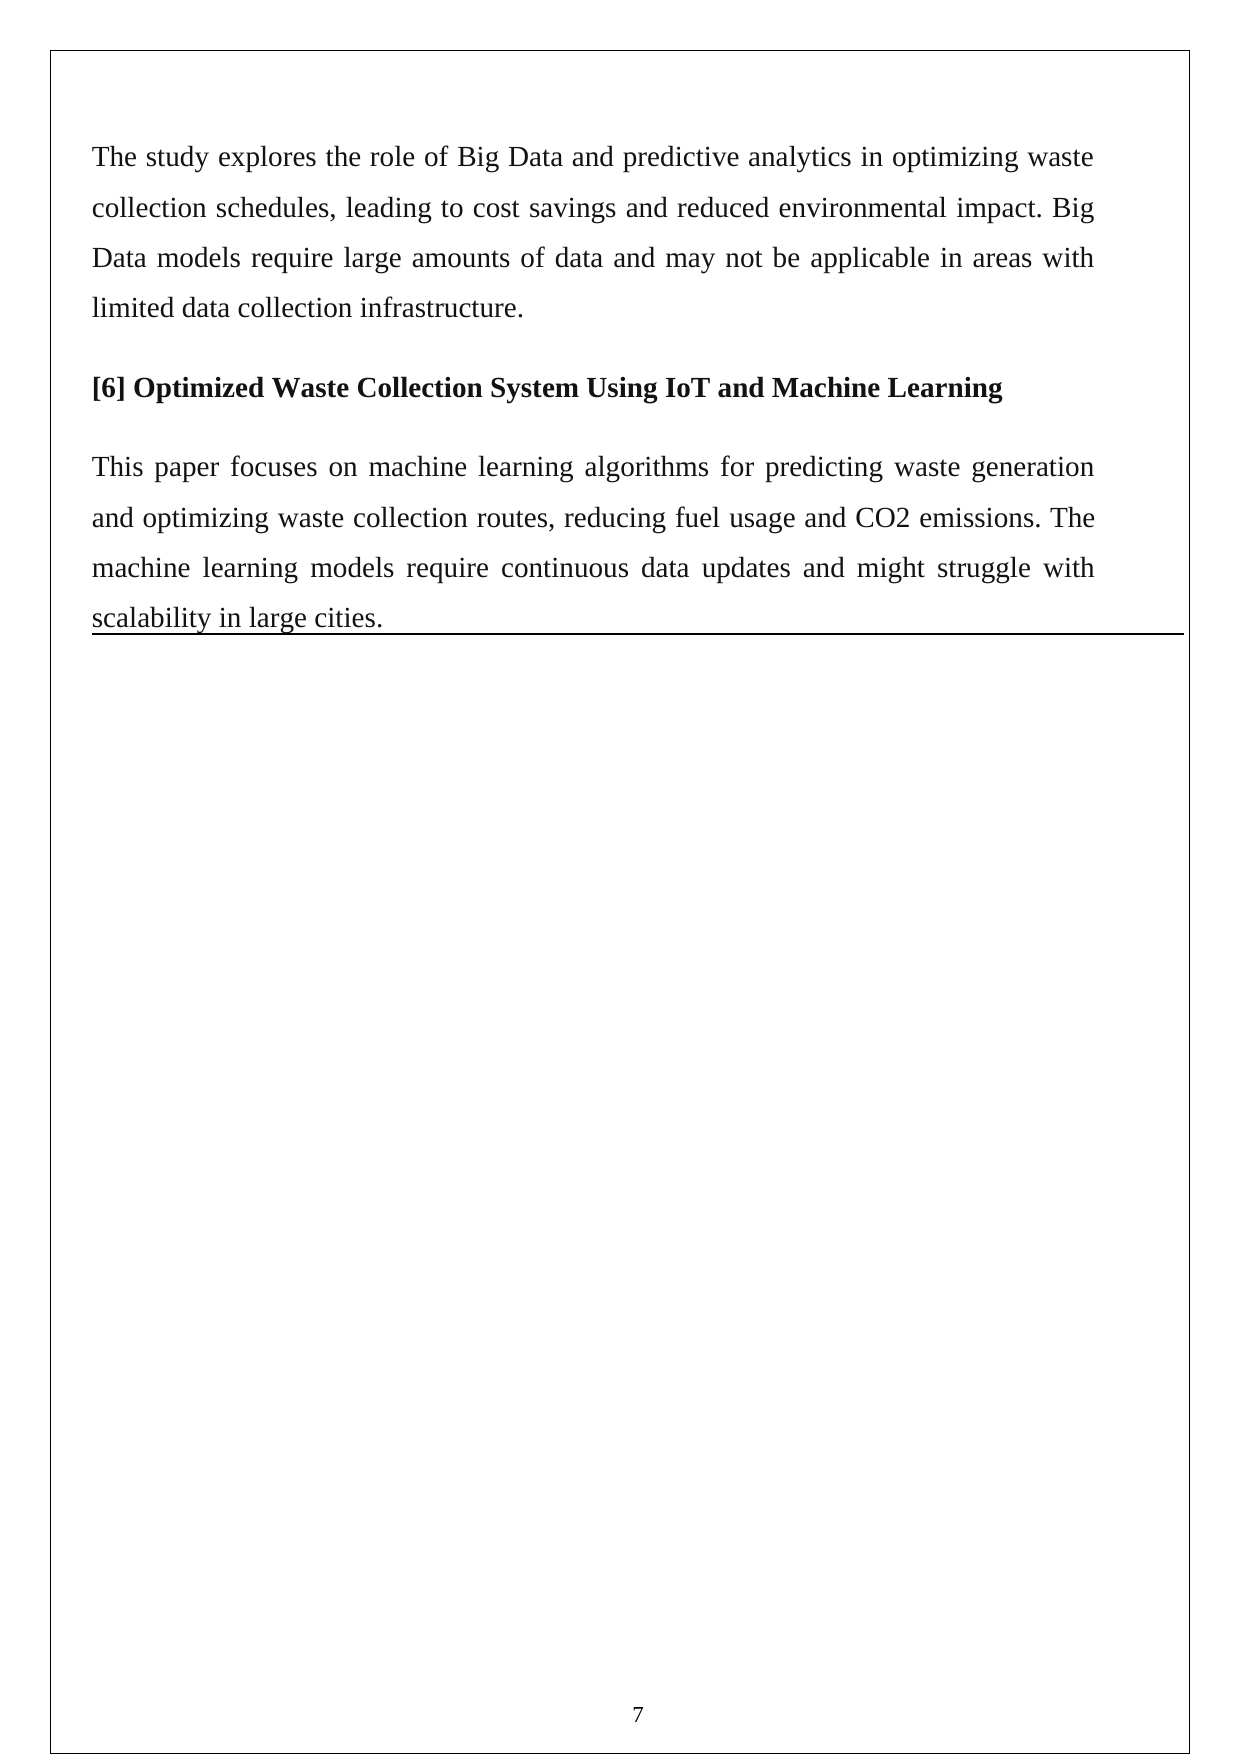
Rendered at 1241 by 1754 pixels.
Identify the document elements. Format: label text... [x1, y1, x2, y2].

text This paper focuses on machine learning algorithms for predicting waste generation and optimizing waste collection routes, reducing fuel usage and CO2 emissions. The machine learning models require continuous data updates and might struggle with scalability in large cities. [92, 449, 1095, 633]
text The study explores the role of Big Data and predictive analytics in optimizing waste collection schedules, leading to cost savings and reduced environmental impact. Big Data models require large amounts of data and may not be applicable in areas with limited data collection infrastructure. [92, 139, 1095, 324]
text [6] Optimized Waste Collection System Using IoT and Machine Learning [92, 370, 1095, 403]
